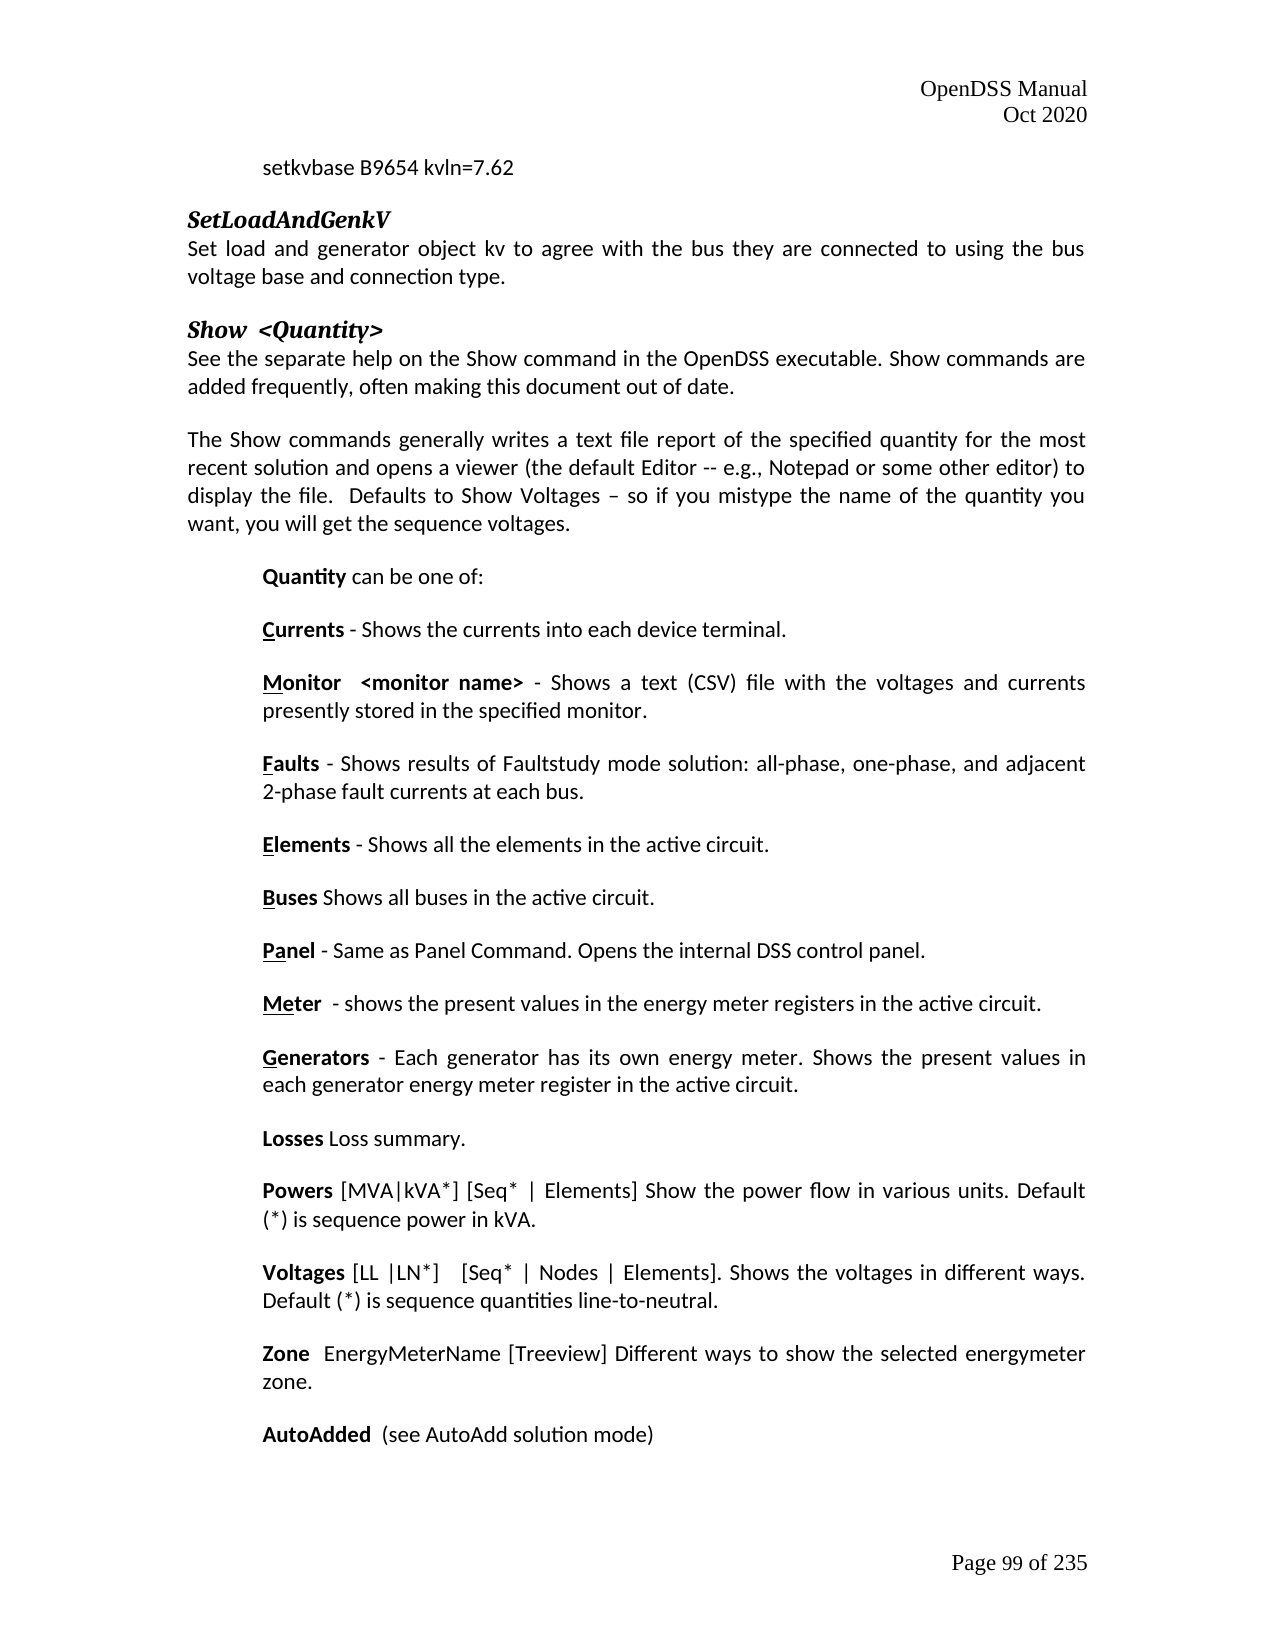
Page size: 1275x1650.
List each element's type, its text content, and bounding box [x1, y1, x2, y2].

text Meter - shows the present values in the energy meter registers in the active circuit. [262, 989, 1087, 1018]
subtitle Show <Quantity> [187, 316, 1087, 344]
text Generators - Each generator has its own energy meter. Shows the present values in each generator energy meter register in the active circuit. [262, 1043, 1087, 1099]
text The Show commands generally writes a text file report of the specified quantity for the most recent solution and opens a viewer (the default Editor -- e.g., Notepad or some other editor) to display the file. Defaults to Show Voltages – so if you mistype the name of the quantity you want, you will get the sequence voltages. [187, 425, 1087, 537]
text Voltages [LL |LN*] [Seq* | Nodes | Elements]. Shows the voltages in different ways. Default (*) is sequence quantities line-to-neutral. [262, 1258, 1087, 1314]
text setkvbase B9654 kvln=7.62 [262, 153, 1087, 181]
text See the separate help on the Show command in the OpenDSS executable. Show commands are added frequently, often making this document out of date. [187, 344, 1087, 400]
text Set load and generator object kv to agree with the bus they are connected to using the bus voltage base and connection type. [187, 234, 1087, 291]
subtitle SetLoadAndGenkV [187, 206, 1087, 234]
text AutoAdded (see AutoAdd solution mode) [262, 1420, 1087, 1448]
text Buses Shows all buses in the active circuit. [262, 883, 1087, 912]
text Panel - Same as Panel Command. Opens the internal DSS control panel. [262, 937, 1087, 964]
text Quantity can be one of: [262, 562, 1087, 590]
text Elements - Shows all the elements in the active circuit. [262, 831, 1087, 858]
text Faults - Shows results of Faultstudy mode solution: all-phase, one-phase, and adjacent 2-phase fault currents at each bus. [262, 749, 1087, 806]
text Monitor <monitor name> - Shows a text (CSV) file with the voltages and currents presently stored in the specified monitor. [262, 668, 1087, 724]
text Zone EnergyMeterName [Treeview] Different ways to show the selected energymeter zone. [262, 1339, 1087, 1395]
text Losses Loss summary. [262, 1124, 1087, 1152]
text Currents - Shows the currents into each device terminal. [262, 615, 1087, 643]
text Powers [MVA|kVA*] [Seq* | Elements] Show the power flow in various units. Default (*) is sequence power in kVA. [262, 1177, 1087, 1233]
